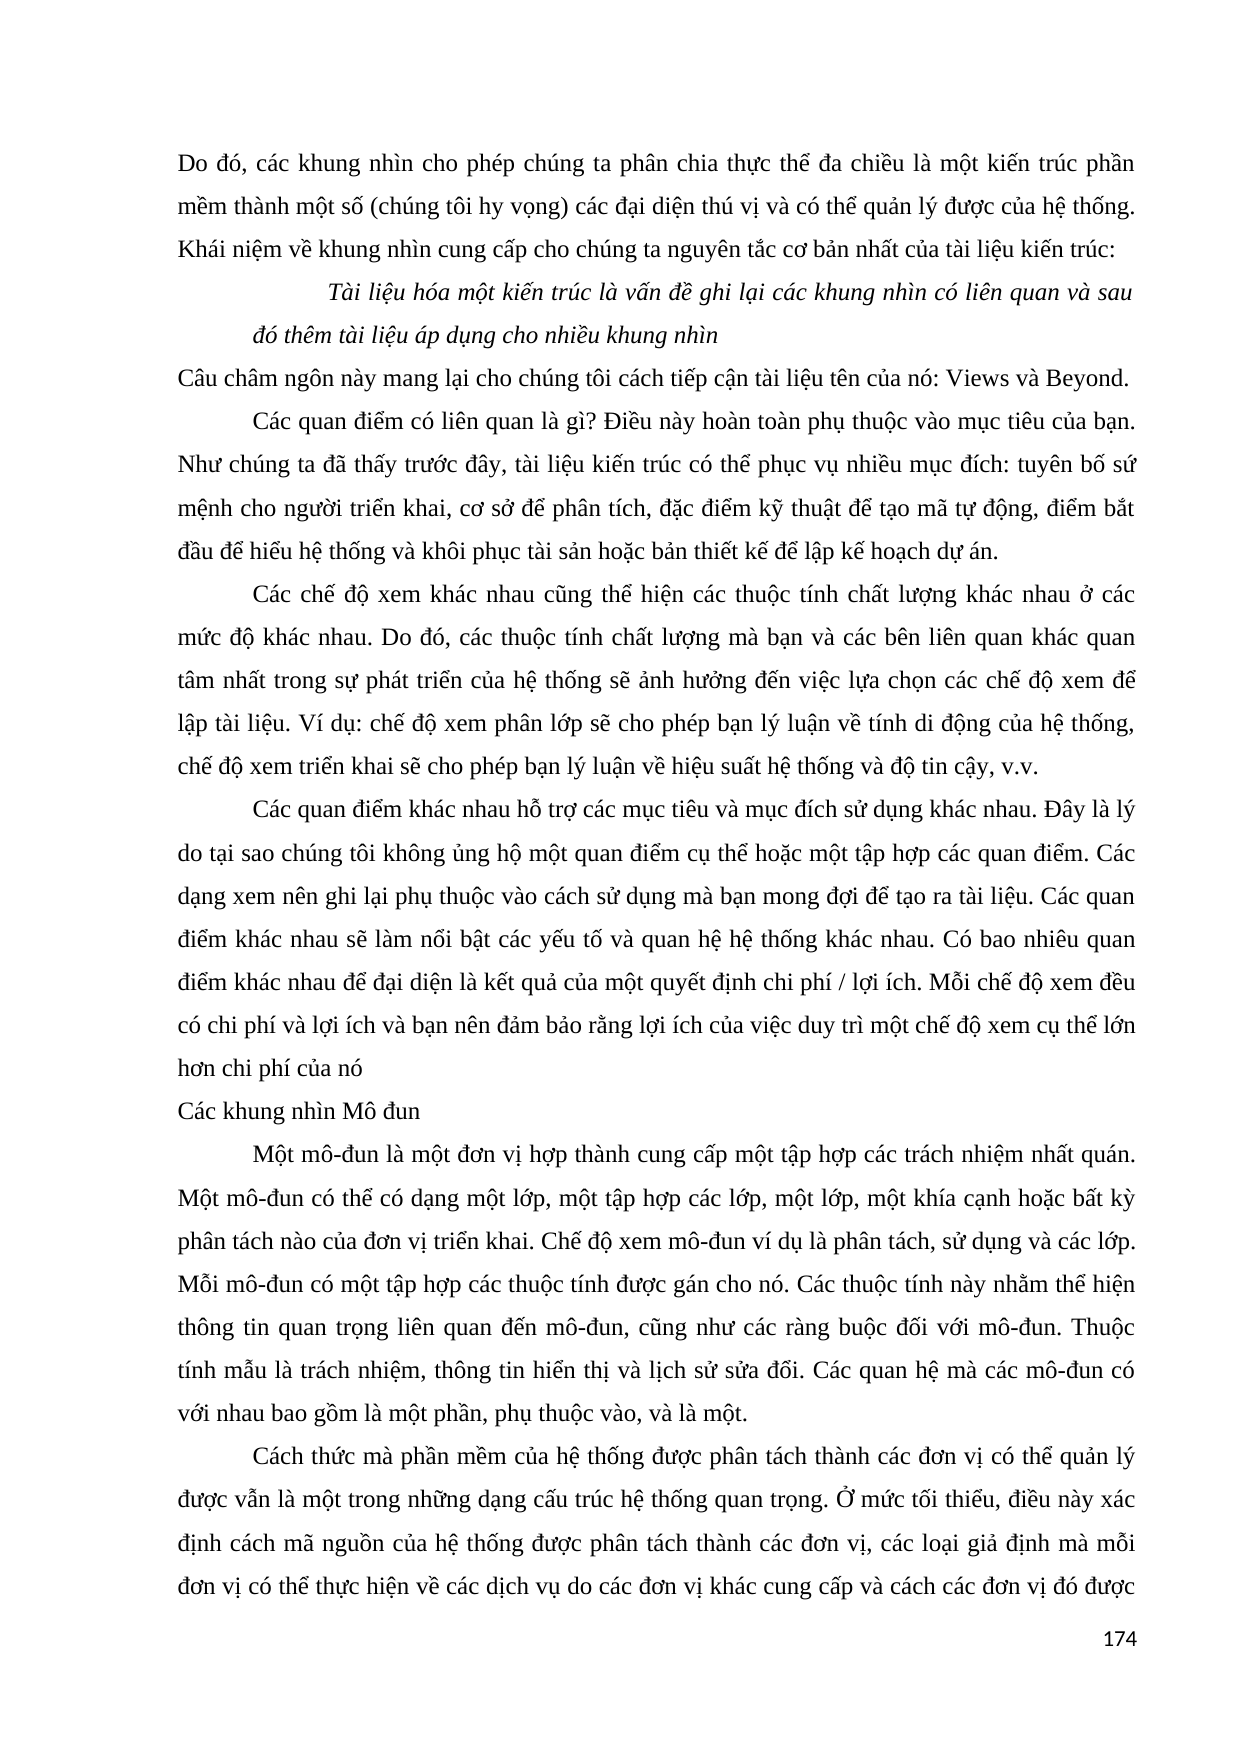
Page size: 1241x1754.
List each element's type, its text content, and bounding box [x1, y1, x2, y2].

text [177, 1441, 1137, 1599]
text Các quan điểm khác nhau hỗ trợ các mục tiêu và mục đích sử dụng khác nhau. Đây là lý do tại sao chúng tôi không ủng hộ một quan điểm cụ thể hoặc một tập hợp các quan điểm. Các dạng xem nên ghi lại phụ thuộc vào cách sử dụng mà bạn mong đợi để tạo ra tài liệu. Các quan điểm khác nhau sẽ làm nổi bật các yếu tố và quan hệ hệ thống khác nhau. Có bao nhiêu quan điểm khác nhau để đại diện là kết quả của một quyết định chi phí / lợi ích. Mỗi chế độ xem đều có chi phí và lợi ích và bạn nên đảm bảo rằng lợi ích của việc duy trì một chế độ xem cụ thể lớn hơn chi phí của nó [177, 794, 1137, 1082]
text Một mô-đun là một đơn vị hợp thành cung cấp một tập hợp các trách nhiệm nhất quán. Một mô-đun có thể có dạng một lớp, một tập hợp các lớp, một lớp, một khía cạnh hoặc bất kỳ phân tách nào của đơn vị triển khai. Chế độ xem mô-đun ví dụ là phân tách, sử dụng và các lớp. Mỗi mô-đun có một tập hợp các thuộc tính được gán cho nó. Các thuộc tính này nhằm thể hiện thông tin quan trọng liên quan đến mô-đun, cũng như các ràng buộc đối với mô-đun. Thuộc tính mẫu là trách nhiệm, thông tin hiển thị và lịch sử sửa đổi. Các quan hệ mà các mô-đun có với nhau bao gồm là một phần, phụ thuộc vào, và là một. [177, 1139, 1137, 1427]
text Câu châm ngôn này mang lại cho chúng tôi cách tiếp cận tài liệu tên của nó: Views và Beyond. [177, 363, 1137, 392]
text Các khung nhìn Mô đun [177, 1096, 1137, 1125]
text Do đó, các khung nhìn cho phép chúng ta phân chia thực thể đa chiều là một kiến trúc phần mềm thành một số (chúng tôi hy vọng) các đại diện thú vị và có thể quản lý được của hệ thống. Khái niệm về khung nhìn cung cấp cho chúng ta nguyên tắc cơ bản nhất của tài liệu kiến trúc: [177, 148, 1137, 263]
text Các quan điểm có liên quan là gì? Điều này hoàn toàn phụ thuộc vào mục tiêu của bạn. Như chúng ta đã thấy trước đây, tài liệu kiến trúc có thể phục vụ nhiều mục đích: tuyên bố sứ mệnh cho người triển khai, cơ sở để phân tích, đặc điểm kỹ thuật để tạo mã tự động, điểm bắt đầu để hiểu hệ thống và khôi phục tài sản hoặc bản thiết kế để lập kế hoạch dự án. [177, 406, 1137, 564]
text Tài liệu hóa một kiến trúc là vấn đề ghi lại các khung nhìn có liên quan và sau đó thêm tài liệu áp dụng cho nhiều khung nhìn [252, 277, 1137, 349]
text Các chế độ xem khác nhau cũng thể hiện các thuộc tính chất lượng khác nhau ở các mức độ khác nhau. Do đó, các thuộc tính chất lượng mà bạn và các bên liên quan khác quan tâm nhất trong sự phát triển của hệ thống sẽ ảnh hưởng đến việc lựa chọn các chế độ xem để lập tài liệu. Ví dụ: chế độ xem phân lớp sẽ cho phép bạn lý luận về tính di động của hệ thống, chế độ xem triển khai sẽ cho phép bạn lý luận về hiệu suất hệ thống và độ tin cậy, v.v. [177, 579, 1137, 780]
